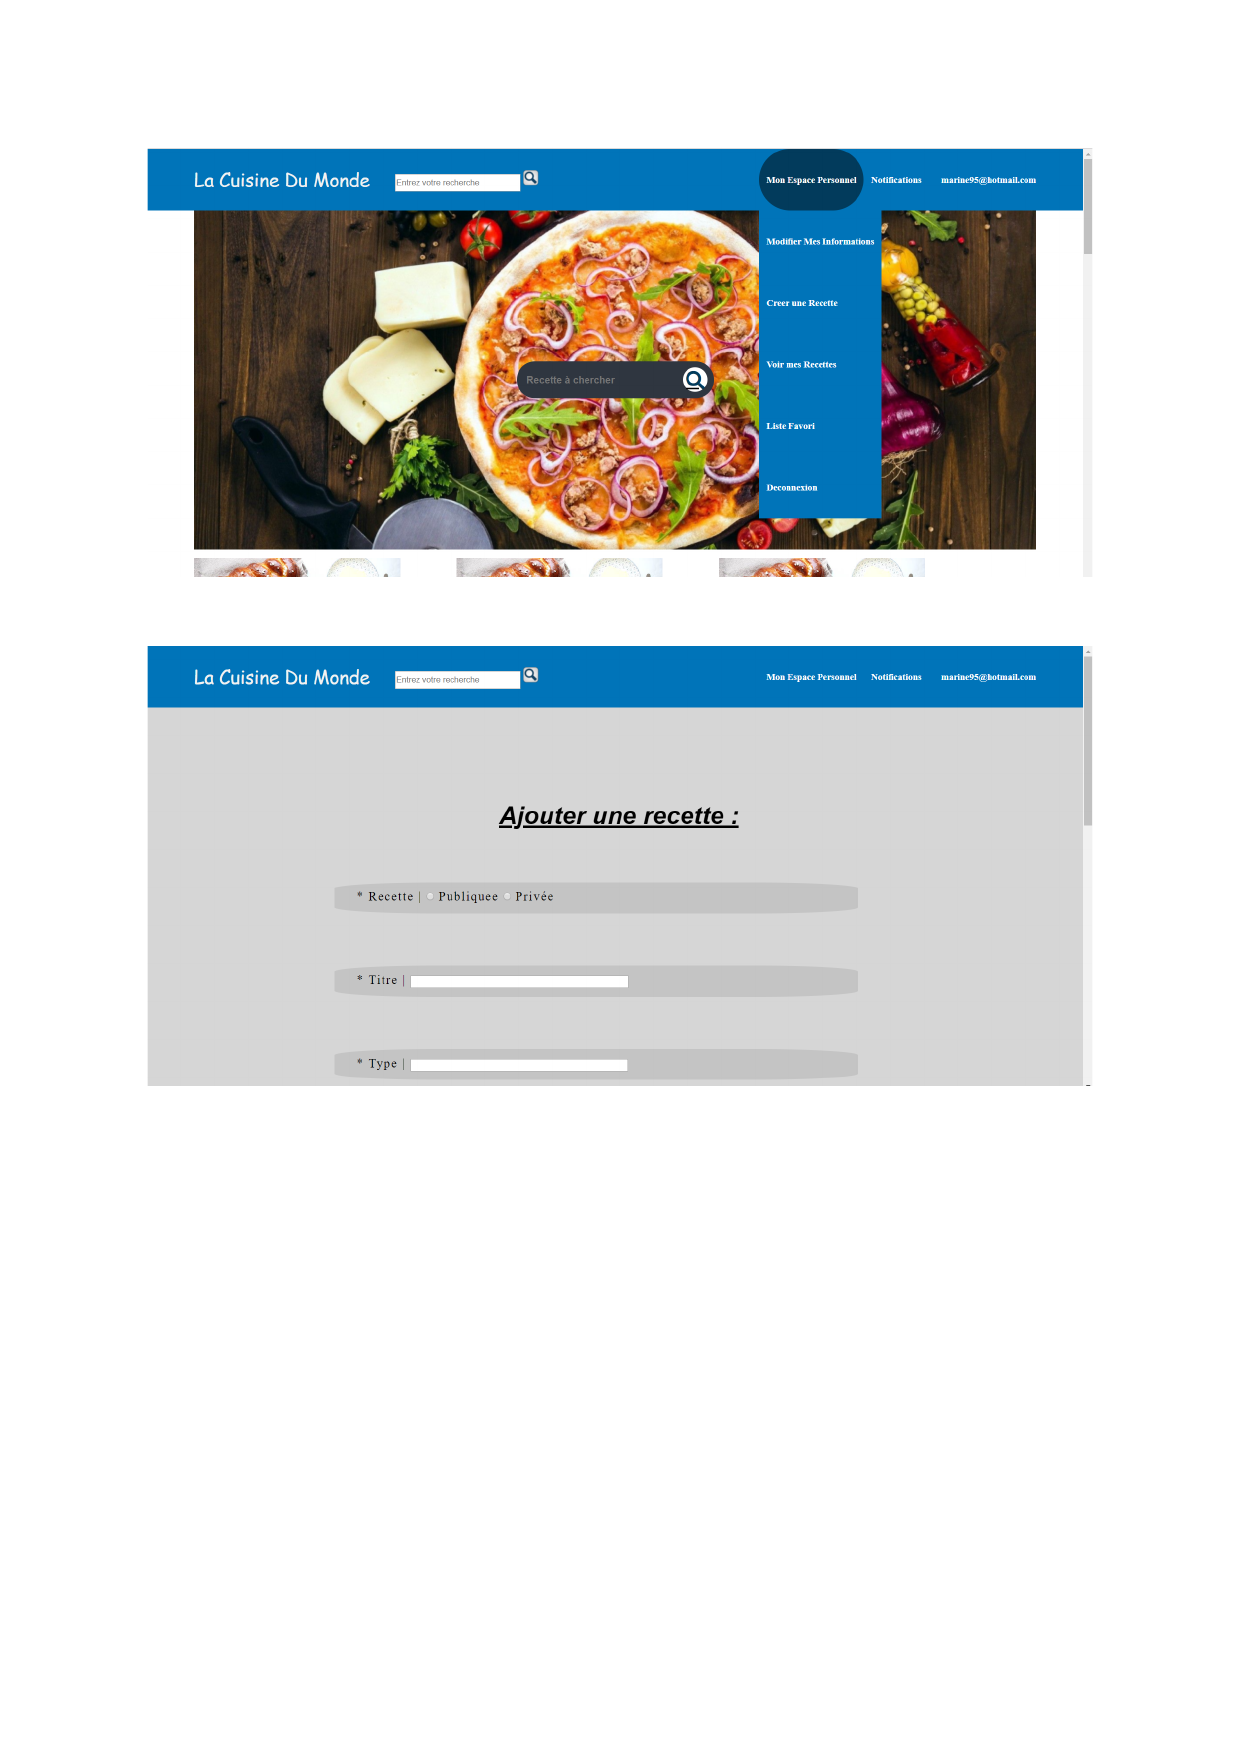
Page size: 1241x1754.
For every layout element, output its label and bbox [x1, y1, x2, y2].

picture [147, 147, 1093, 577]
picture [147, 646, 1093, 1086]
